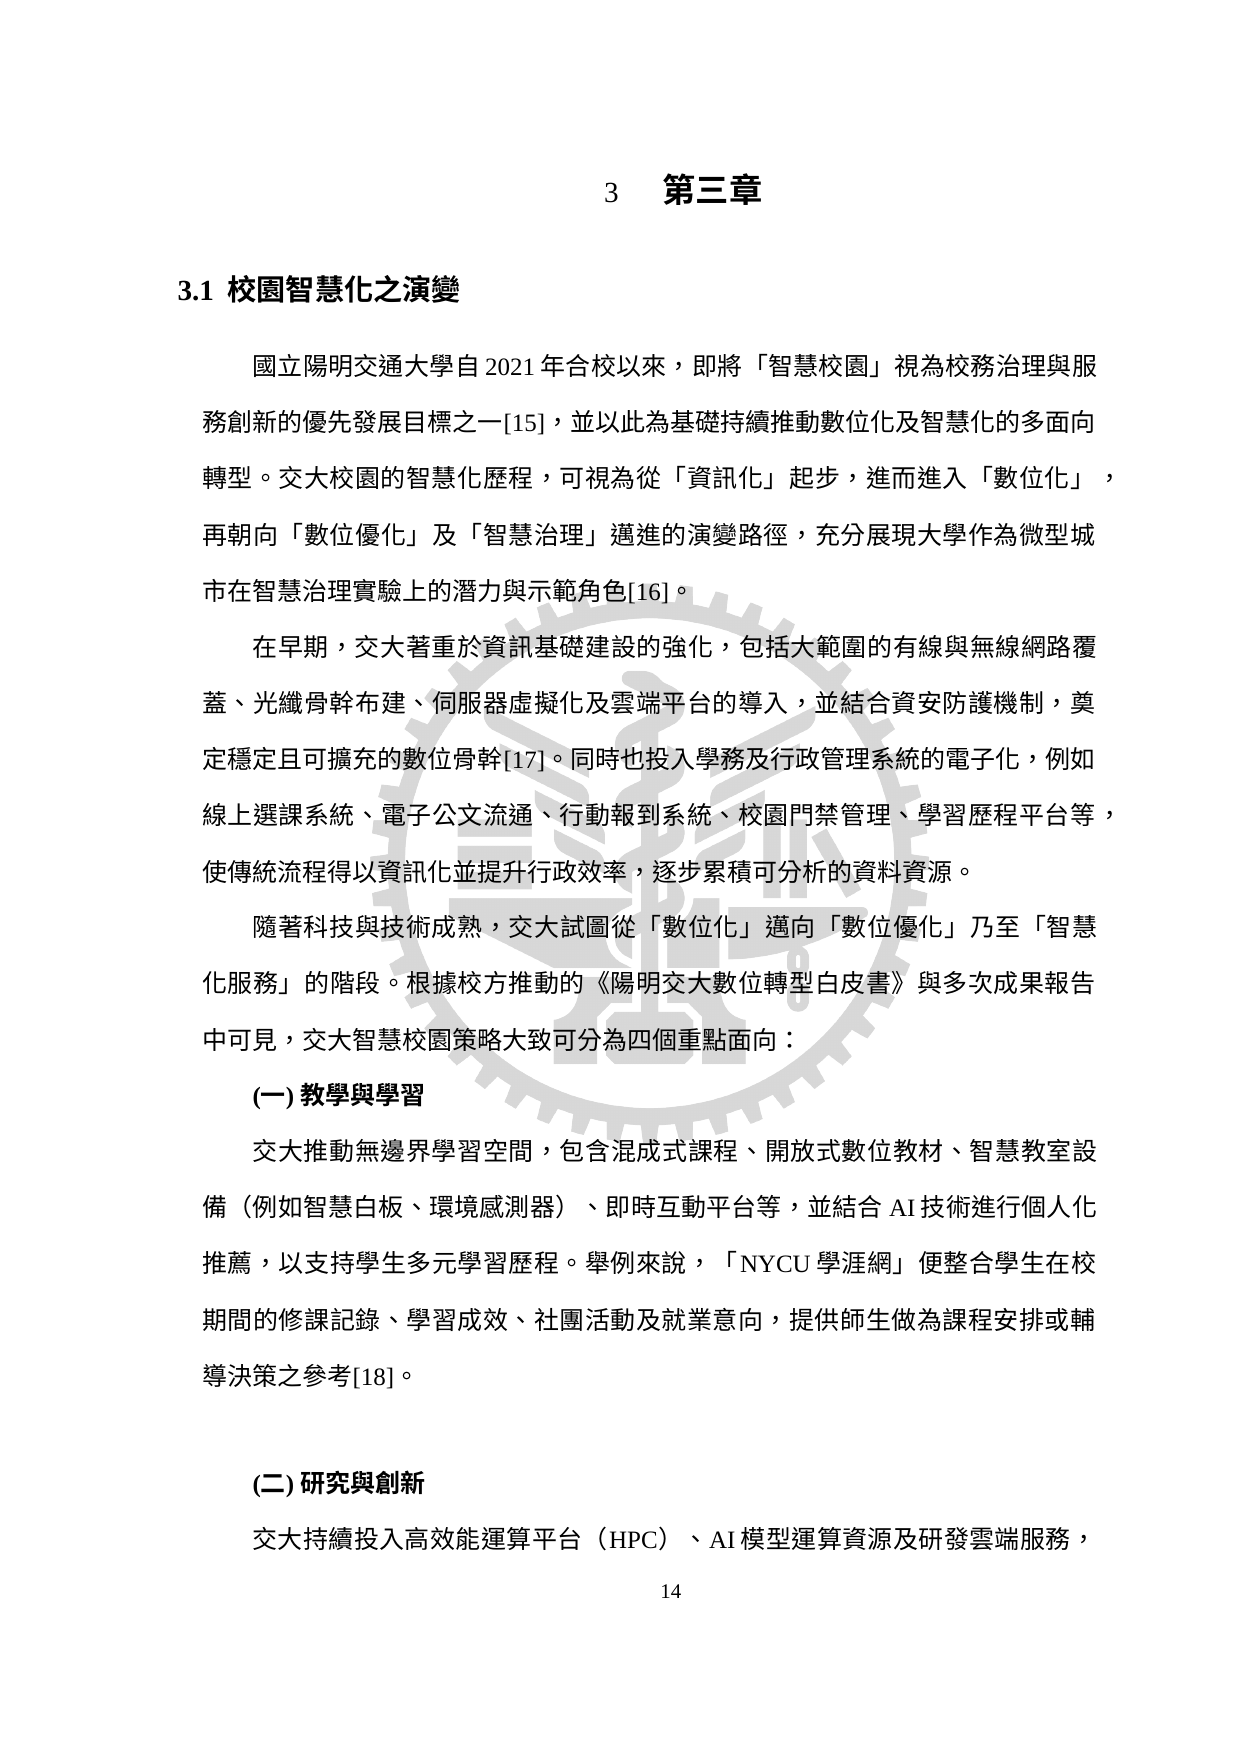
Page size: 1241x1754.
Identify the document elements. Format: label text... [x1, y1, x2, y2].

text (二) 研究與創新 [202, 1463, 1097, 1501]
text 交大推動無邊界學習空間，包含混成式課程、開放式數位教材、智慧教室設備（例如智慧白板、環境感測器）、即時互動平台等，並結合AI技術進行個人化推薦，以支持學生多元學習歷程。舉例來說，「NYCU學涯網」便整合學生在校期間的修課記錄、學習成效、社團活動及就業意向，提供師生做為課程安排或輔導決策之參考[18]。 [202, 1131, 1097, 1393]
text 國立陽明交通大學自2021年合校以來，即將「智慧校園」視為校務治理與服務創新的優先發展目標之一[15]，並以此為基礎持續推動數位化及智慧化的多面向轉型。交大校園的智慧化歷程，可視為從「資訊化」起步，進而進入「數位化」，再朝向「數位優化」及「智慧治理」邁進的演變路徑，充分展現大學作為微型城市在智慧治理實驗上的潛力與示範角色[16]。 [202, 346, 1097, 608]
subtitle 第三章 [202, 151, 1097, 226]
text 隨著科技與技術成熟，交大試圖從「數位化」邁向「數位優化」乃至「智慧化服務」的階段。根據校方推動的《陽明交大數位轉型白皮書》與多次成果報告中可見，交大智慧校園策略大致可分為四個重點面向： [202, 907, 1097, 1057]
text (一) 教學與學習 [202, 1075, 1097, 1113]
text 在早期，交大著重於資訊基礎建設的強化，包括大範圍的有線與無線網路覆蓋、光纖骨幹布建、伺服器虛擬化及雲端平台的導入，並結合資安防護機制，奠定穩定且可擴充的數位骨幹[17]。同時也投入學務及行政管理系統的電子化，例如線上選課系統、電子公文流通、行動報到系統、校園門禁管理、學習歷程平台等，使傳統流程得以資訊化並提升行政效率，逐步累積可分析的資料資源。 [202, 626, 1097, 889]
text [202, 1519, 1097, 1556]
subtitle 校園智慧化之演變 [177, 250, 1097, 325]
